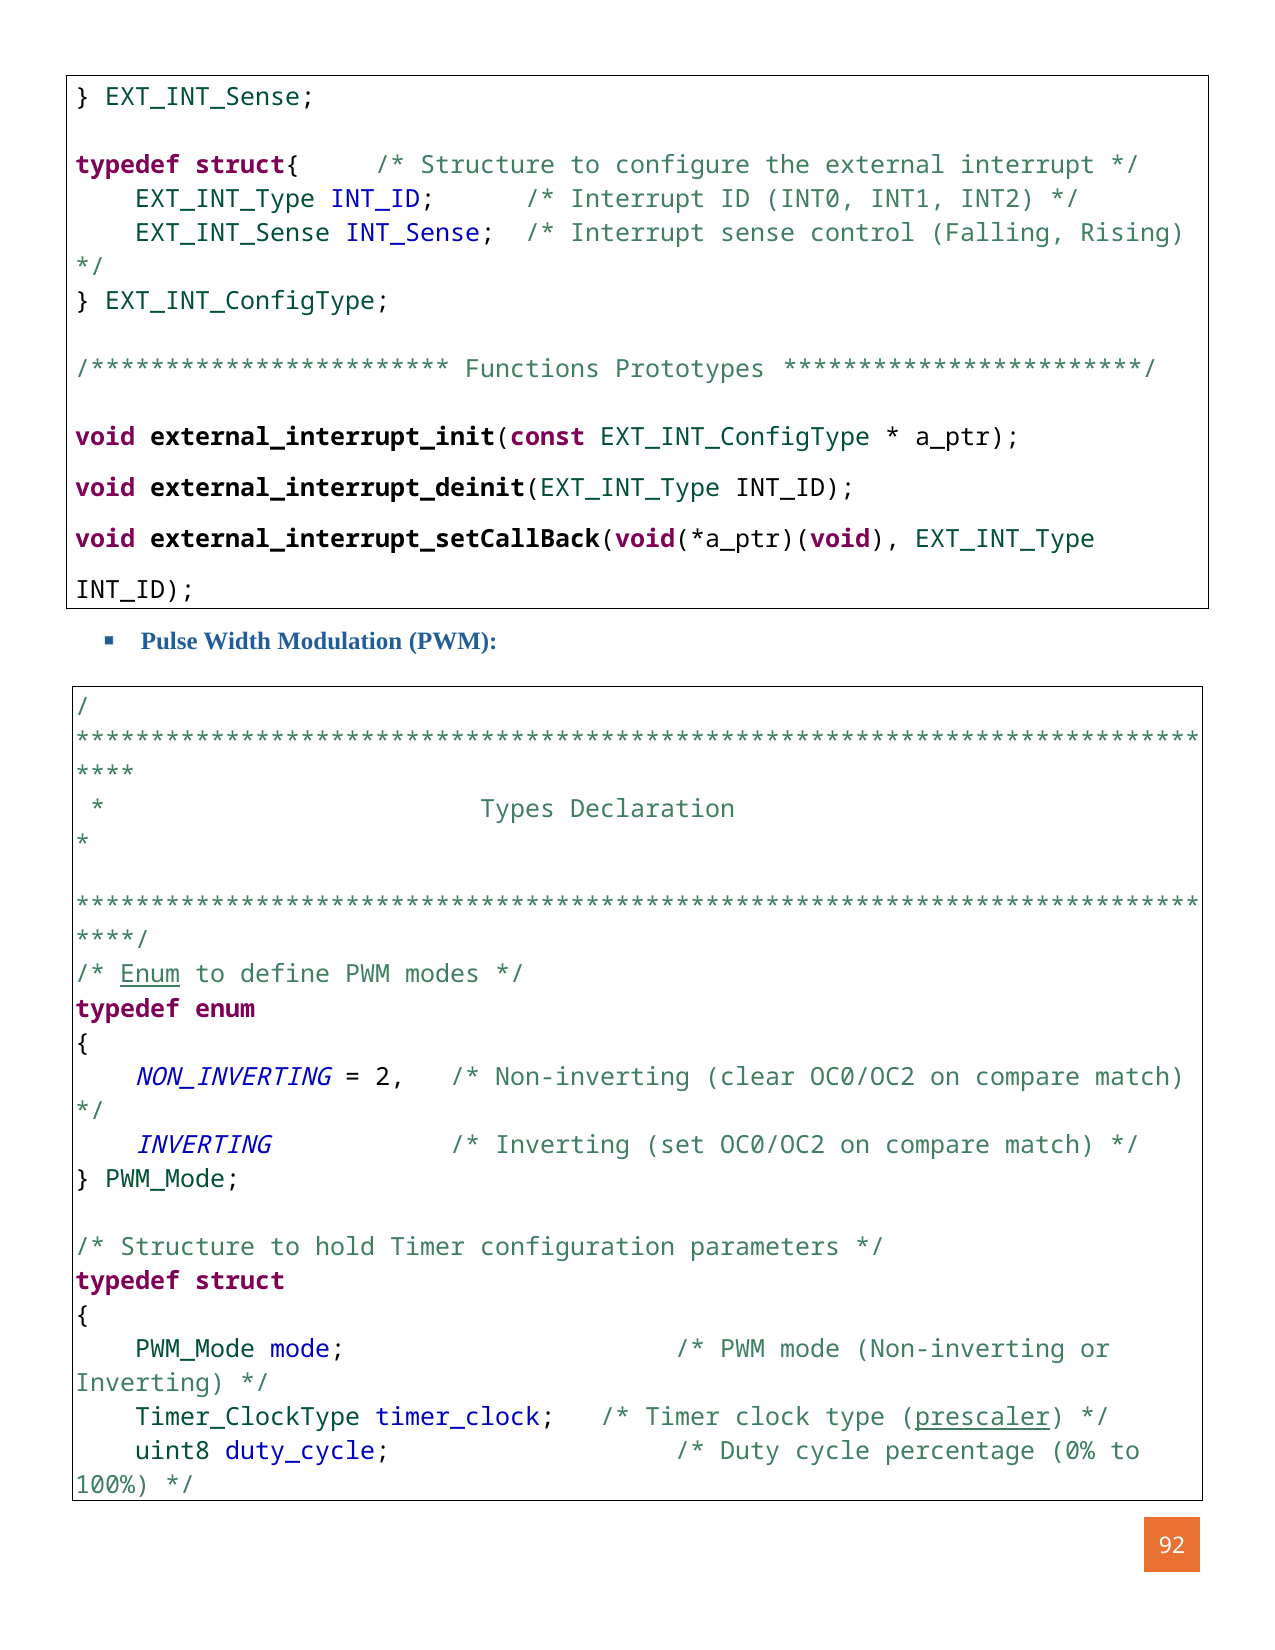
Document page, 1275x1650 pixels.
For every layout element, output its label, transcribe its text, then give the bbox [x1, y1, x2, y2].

text } PWM_Mode; [75, 1161, 1200, 1194]
text Timer_ClockType timer_clock; /* Timer clock type (prescaler) */ [75, 1399, 1200, 1433]
text EXT_INT_Type INT_ID; /* Interrupt ID (INT0, INT1, INT2) */ [75, 180, 1200, 214]
text /* Enum to define PWM modes */ [75, 956, 1200, 990]
text } EXT_INT_Sense; [67, 76, 1208, 112]
text typedef enum [75, 990, 1200, 1024]
text *******************************************************************************/ [75, 859, 1200, 956]
text { [75, 1024, 1200, 1058]
text void external_interrupt_deinit(EXT_INT_Type INT_ID); [67, 467, 1208, 504]
text } EXT_INT_ConfigType; [75, 282, 1200, 317]
text PWM_Mode mode; /* PWM mode (Non-inverting or Inverting) */ [75, 1331, 1200, 1399]
text EXT_INT_Sense INT_Sense; /* Interrupt sense control (Falling, Rising) */ [75, 214, 1200, 282]
text typedef struct [75, 1263, 1200, 1297]
text /* Structure to hold Timer configuration parameters */ [75, 1229, 1200, 1263]
text * Types Declaration * [75, 791, 1200, 859]
text void external_interrupt_setCallBack(void(*a_ptr)(void), EXT_INT_Type INT_ID); [67, 518, 1208, 608]
text uint8 duty_cycle; /* Duty cycle percentage (0% to 100%) */ [75, 1433, 1200, 1500]
text typedef struct{ /* Structure to configure the external interrupt */ [75, 146, 1200, 180]
text /******************************************************************************* [73, 687, 1202, 791]
list Pulse Width Modulation (PWM): [103, 626, 1200, 655]
text /************************ Functions Prototypes ************************/ [75, 351, 1200, 385]
text void external_interrupt_init(const EXT_INT_ConfigType * a_ptr); [75, 419, 1200, 453]
text { [75, 1297, 1200, 1331]
text INVERTING /* Inverting (set OC0/OC2 on compare match) */ [75, 1126, 1200, 1161]
text NON_INVERTING = 2, /* Non-inverting (clear OC0/OC2 on compare match) */ [75, 1058, 1200, 1126]
